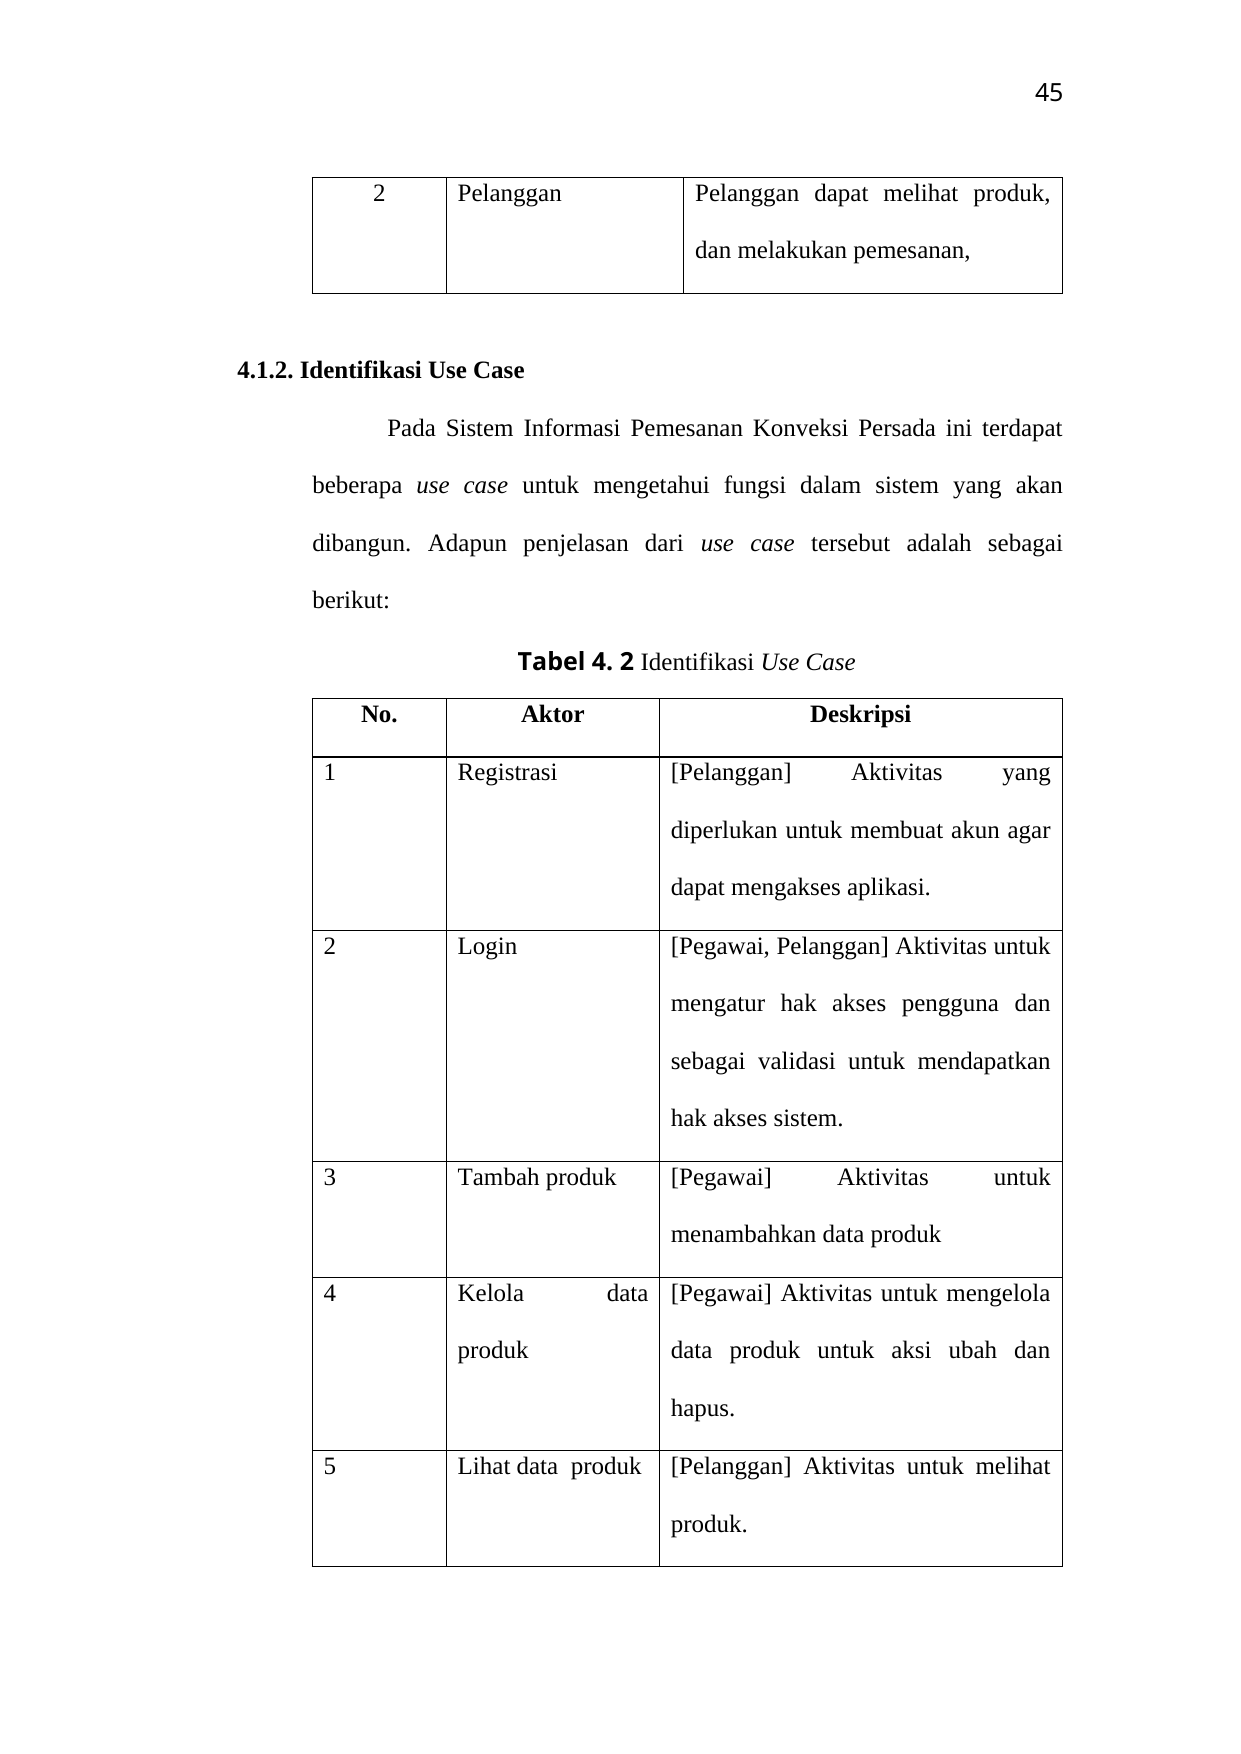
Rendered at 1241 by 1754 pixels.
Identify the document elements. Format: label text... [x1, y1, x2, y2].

table_cell Tambah produk [447, 1162, 659, 1277]
table_cell 1 [313, 758, 446, 930]
table_cell 2 [313, 931, 446, 1161]
table_cell Pelanggan [447, 178, 683, 293]
table_cell 2 [313, 178, 446, 293]
subtitle 4.1.2. Identifikasi Use Case [237, 356, 1063, 384]
table_cell [Pegawai] Aktivitas untuk menambahkan data produk [660, 1162, 1062, 1277]
table_cell 3 [313, 1162, 446, 1277]
text Pada Sistem Informasi Pemesanan Konveksi Persada ini terdapat beberapa use case untuk mengetahui fungsi dalam sistem yang akan dibangun. Adapun penjelasan dari use case tersebut adalah sebagai berikut: [312, 413, 1063, 614]
table_cell Kelola data produk [447, 1278, 659, 1450]
table_header Aktor [447, 699, 659, 756]
table_cell Lihat data produk [447, 1451, 659, 1566]
table_cell Registrasi [447, 758, 659, 930]
text Tabel 4. 2 Identifikasi Use Case [237, 643, 1063, 677]
table_cell [Pelanggan] Aktivitas yang diperlukan untuk membuat akun agar dapat mengakses aplikasi. [660, 758, 1062, 930]
table_cell 5 [313, 1451, 446, 1566]
table_header Deskripsi [660, 699, 1062, 756]
table_cell [Pegawai, Pelanggan] Aktivitas untuk mengatur hak akses pengguna dan sebagai validasi untuk mendapatkan hak akses sistem. [660, 931, 1062, 1161]
table_cell Pelanggan dapat melihat produk, dan melakukan pemesanan, [684, 178, 1062, 293]
table_cell [Pegawai] Aktivitas untuk mengelola data produk untuk aksi ubah dan hapus. [660, 1278, 1062, 1450]
table_cell 4 [313, 1278, 446, 1450]
table_header No. [313, 699, 446, 756]
table_cell [Pelanggan] Aktivitas untuk melihat produk. [660, 1451, 1062, 1566]
table_cell Login [447, 931, 659, 1161]
